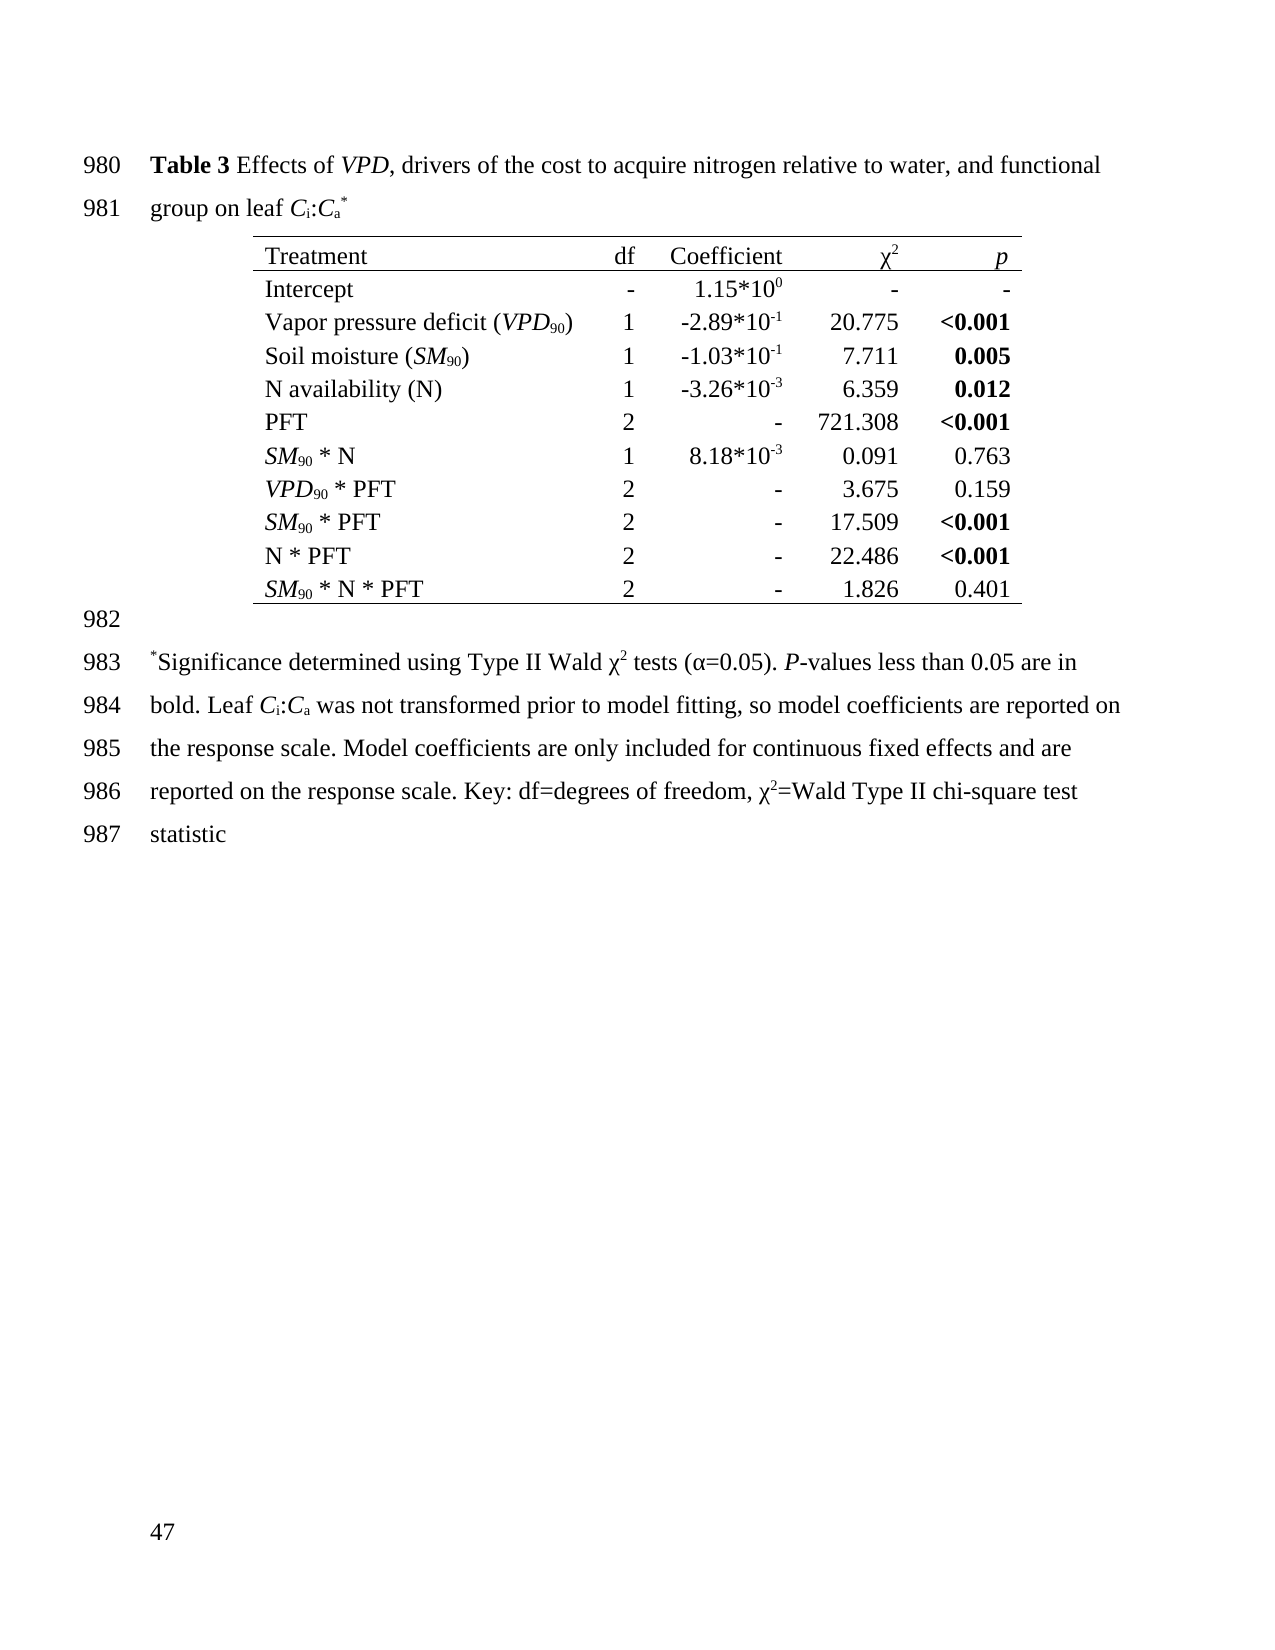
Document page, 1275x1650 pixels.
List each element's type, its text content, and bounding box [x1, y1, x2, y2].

table_cell 3.675 [794, 470, 910, 503]
table_cell 1.15*100 [646, 271, 793, 303]
table_cell N availability (N) [253, 370, 590, 403]
table_cell 0.159 [910, 470, 1022, 503]
table_cell - [910, 271, 1022, 303]
table_cell 2 [590, 470, 646, 503]
table_cell 0.005 [910, 336, 1022, 369]
table_cell - [646, 470, 793, 503]
table_cell SM90 * N [253, 436, 590, 469]
text Table 3 Effects of VPD, drivers of the cost to acquire nitrogen relative to water, and functional group on leaf Ci:Ca* [150, 150, 1125, 222]
table_cell <0.001 [910, 503, 1022, 536]
table_cell - [794, 271, 910, 303]
table_header Coefficient [646, 237, 793, 269]
table_cell SM90 * PFT [253, 503, 590, 536]
table_cell PFT [253, 403, 590, 436]
table_cell <0.001 [910, 536, 1022, 569]
table_cell 1 [590, 303, 646, 336]
table_cell 2 [590, 536, 646, 569]
table_cell Intercept [253, 271, 590, 303]
table_cell 1 [590, 436, 646, 469]
table_cell 7.711 [794, 336, 910, 369]
table_header df [590, 237, 646, 269]
table_cell 1.826 [794, 570, 910, 603]
table_cell Vapor pressure deficit (VPD90) [253, 303, 590, 336]
table_cell 721.308 [794, 403, 910, 436]
table_cell - [646, 403, 793, 436]
table_cell - [646, 503, 793, 536]
table_cell - [646, 570, 793, 603]
table_cell 22.486 [794, 536, 910, 569]
table_header Treatment [253, 237, 590, 269]
table_cell -3.26*10-3 [646, 370, 793, 403]
table_cell SM90 * N * PFT [253, 570, 590, 603]
table_cell 1 [590, 370, 646, 403]
table_cell -1.03*10-1 [646, 336, 793, 369]
table_cell 0.401 [910, 570, 1022, 603]
table_cell 6.359 [794, 370, 910, 403]
table_cell 20.775 [794, 303, 910, 336]
table_cell <0.001 [910, 303, 1022, 336]
table_cell 2 [590, 503, 646, 536]
table_cell 8.18*10-3 [646, 436, 793, 469]
text *Significance determined using Type II Wald χ2 tests (α=0.05). P-values less than 0.05 are in bold. Leaf Ci:Ca was not transformed prior to model fitting, so model coefficients are reported on the response scale. Model coefficients are only included for continuous fixed effects and are reported on the response scale. Key: df=degrees of freedom, χ2=Wald Type II chi-square test statistic [150, 647, 1125, 848]
table_cell 0.763 [910, 436, 1022, 469]
table_cell VPD90 * PFT [253, 470, 590, 503]
table_header p [910, 237, 1022, 269]
table_cell 17.509 [794, 503, 910, 536]
table_cell - [590, 271, 646, 303]
table_cell <0.001 [910, 403, 1022, 436]
table_cell 1 [590, 336, 646, 369]
table_cell - [646, 536, 793, 569]
table_cell 2 [590, 403, 646, 436]
table_cell 0.091 [794, 436, 910, 469]
table_cell Soil moisture (SM90) [253, 336, 590, 369]
table_cell 0.012 [910, 370, 1022, 403]
table_cell -2.89*10-1 [646, 303, 793, 336]
table_cell 2 [590, 570, 646, 603]
table_cell N * PFT [253, 536, 590, 569]
table_header χ2 [794, 237, 910, 269]
